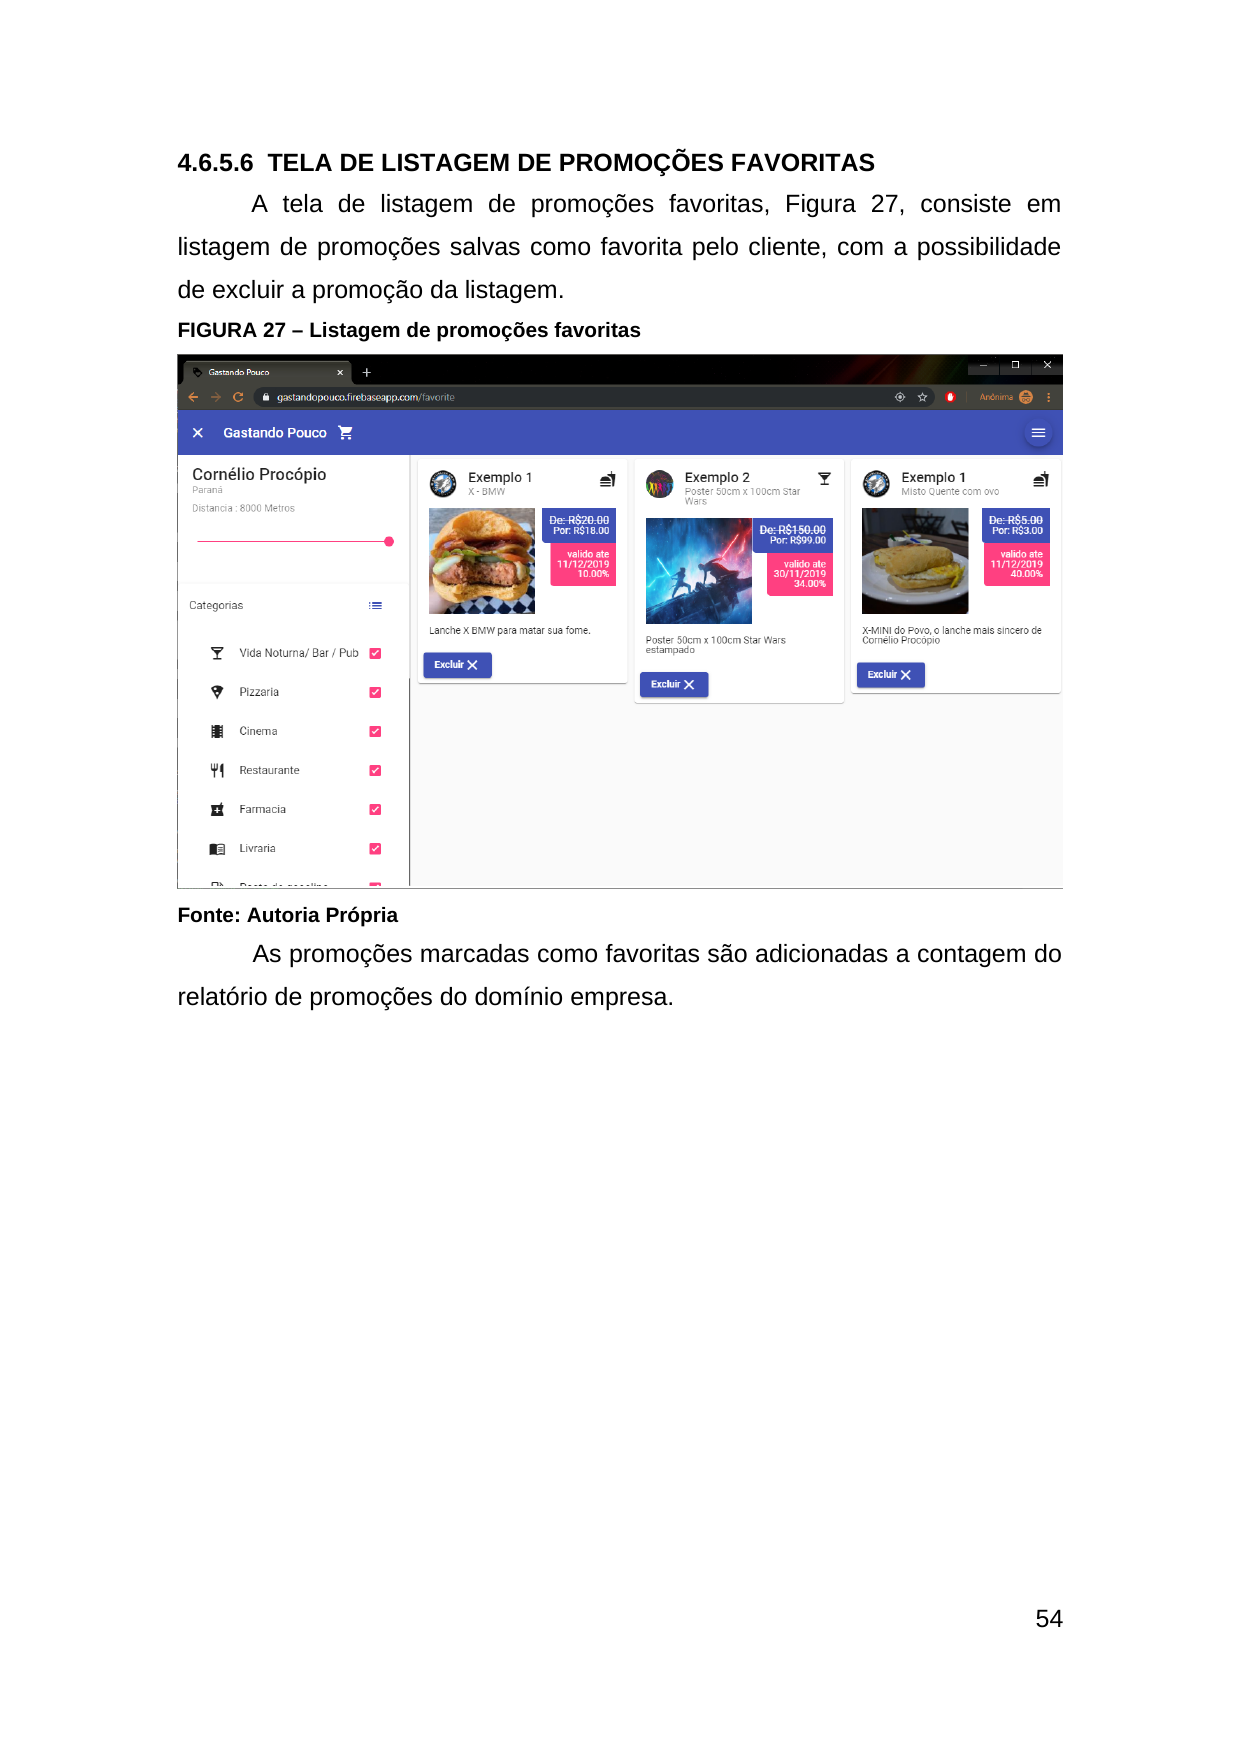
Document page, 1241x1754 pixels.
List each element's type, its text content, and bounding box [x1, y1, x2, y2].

text Fonte: Autoria Própria [177, 903, 1063, 927]
text A tela de listagem de promoções favoritas, Figura 27, consiste em listagem de promoções salvas como favorita pelo cliente, com a possibilidade de excluir a promoção da listagem. [177, 189, 1063, 304]
text As promoções marcadas como favoritas são adicionadas a contagem do relatório de promoções do domínio empresa. [177, 939, 1063, 1011]
picture [177, 354, 1063, 889]
text FIGURA 27 – Listagem de promoções favoritas [177, 318, 1063, 342]
subtitle TELA DE LISTAGEM DE PROMOÇÕES FAVORITAS [177, 148, 1063, 176]
